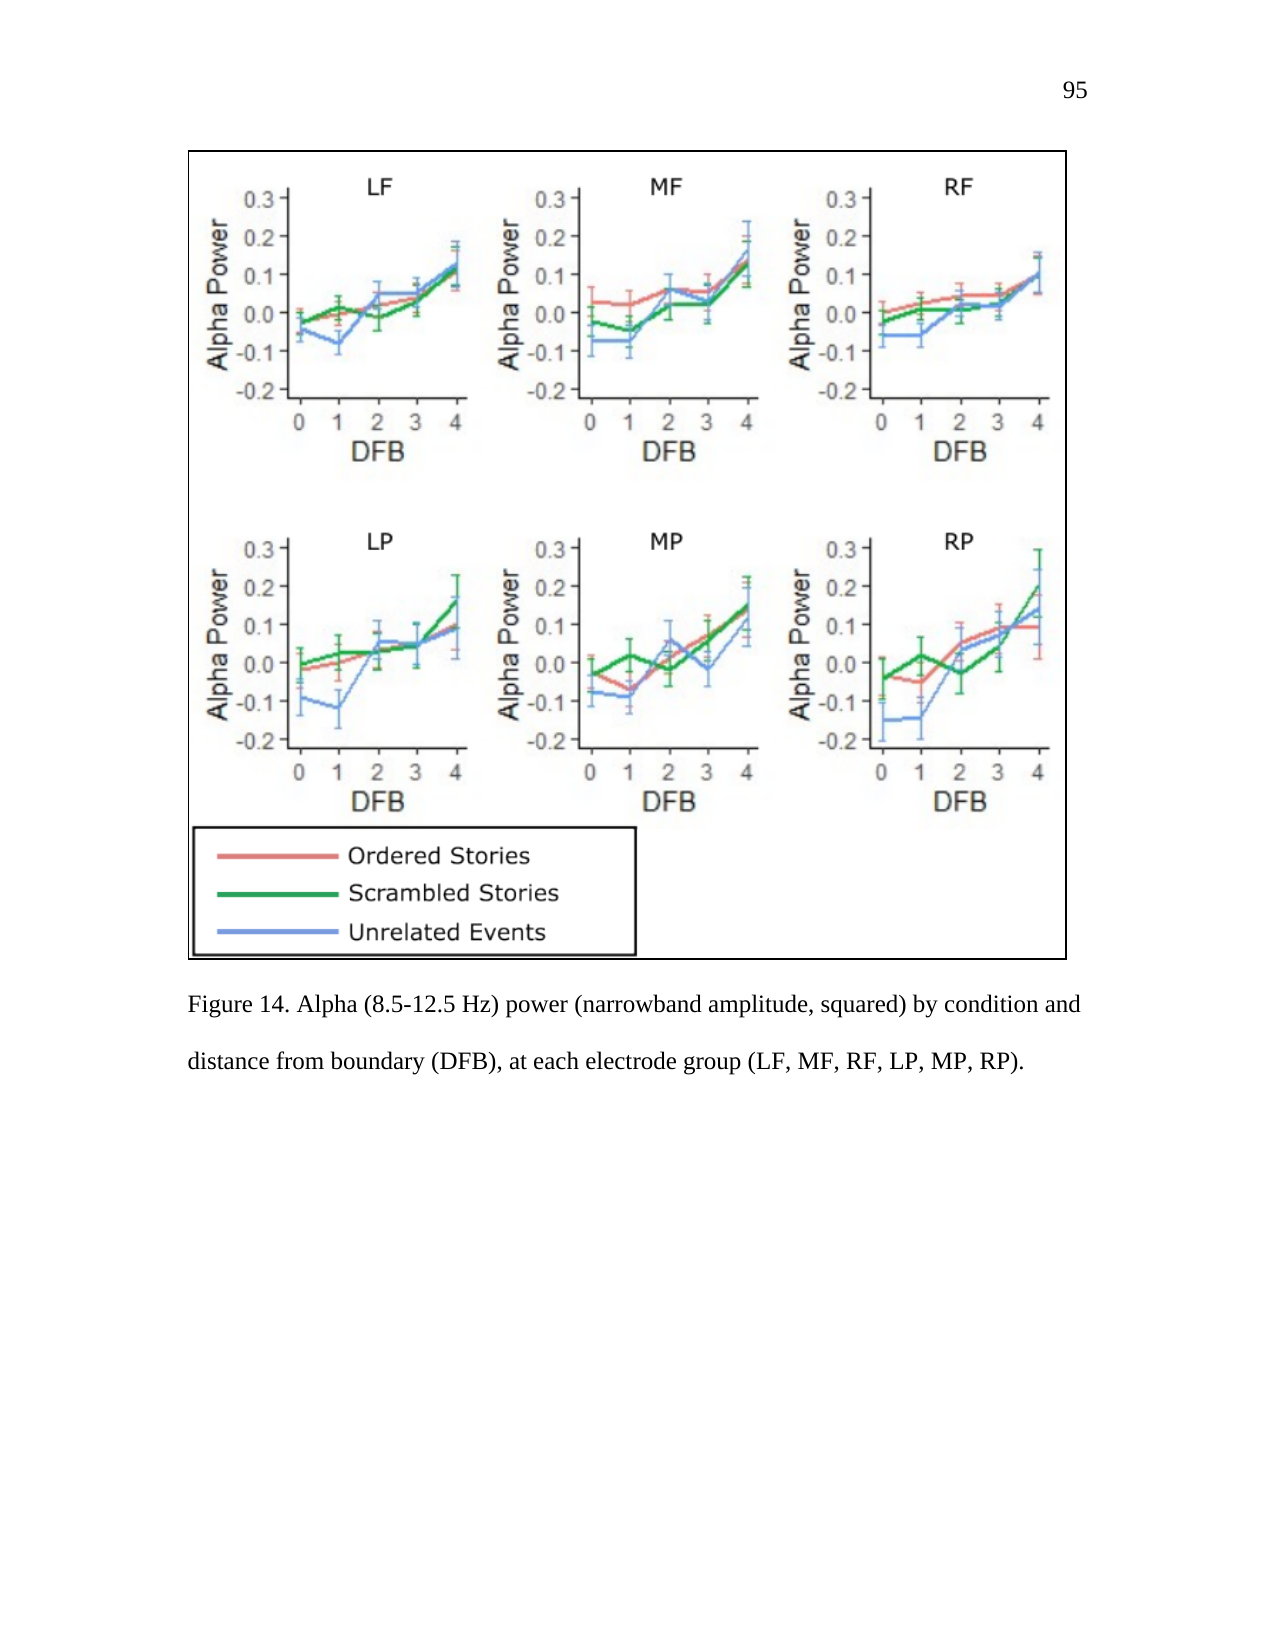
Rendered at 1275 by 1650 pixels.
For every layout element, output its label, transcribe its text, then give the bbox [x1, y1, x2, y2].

text Figure 14. Alpha (8.5-12.5 Hz) power (narrowband amplitude, squared) by condition and distance from boundary (DFB), at each electrode group (LF, MF, RF, LP, MP, RP). [187, 989, 1087, 1075]
picture [189, 152, 1065, 958]
